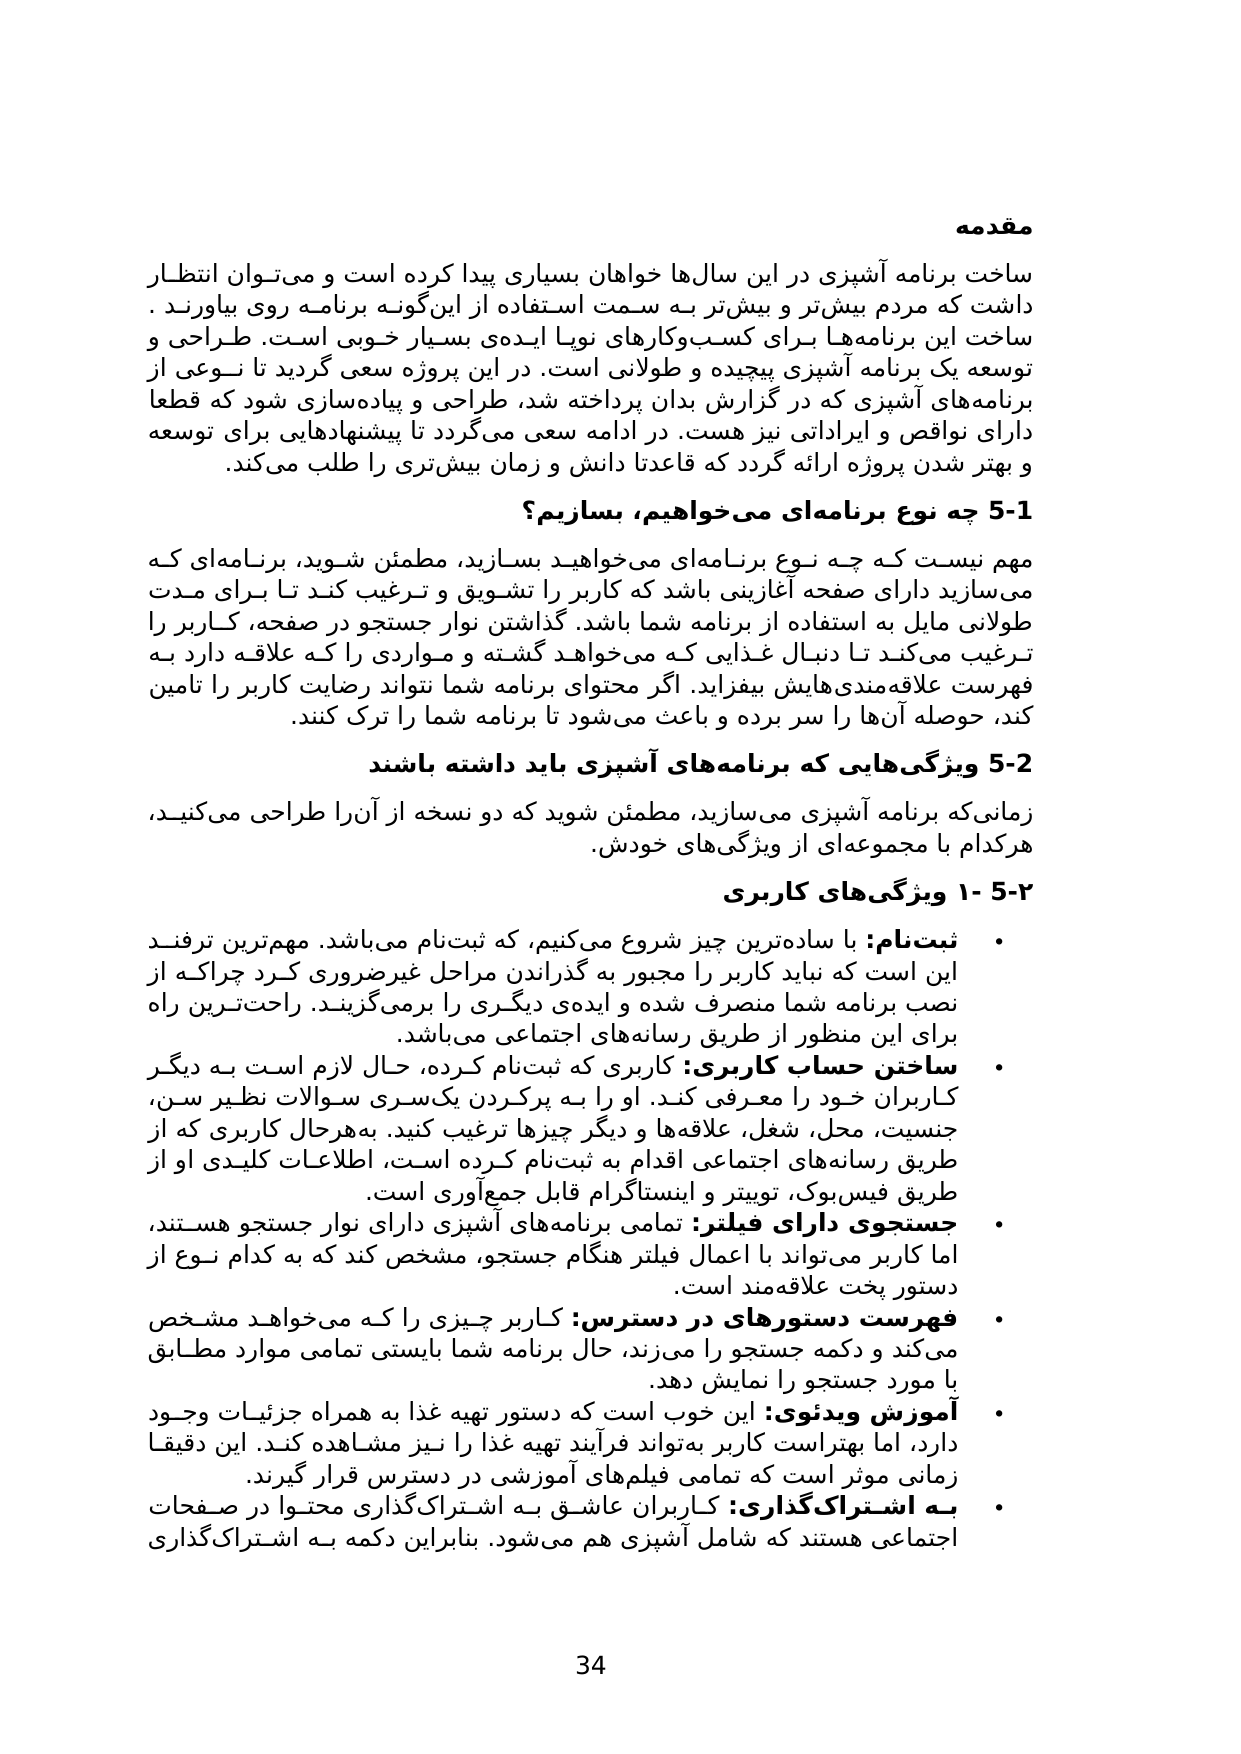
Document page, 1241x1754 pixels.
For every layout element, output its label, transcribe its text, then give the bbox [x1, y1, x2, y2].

list جستجوی دارای فیلتر: تمامی برنامه‌های آشپزی دارای نوار جستجو هستند، اما کاربر می‌تواند با اعمال فیلتر هنگام جستجو، مشخص کند که به کدام نوع از دستور پخت علاقه‌مند است. [148, 1208, 996, 1301]
list آموزش ویدئوی: این خوب است که دستور تهیه غذا به همراه جزئیات وجود دارد، اما بهتراست کاربر به‌تواند فرآیند تهیه غذا را نیز مشاهده کند. این دقیقا زمانی‌ موثر است که تمامی فیلم‌های آموزشی در دسترس قرار گیرند. [148, 1397, 996, 1489]
text ساخت برنامه آشپزی در این سال‌ها خواهان بسیاری پیدا کرده است و می‌توان انتظار داشت که مردم بیش‌تر و بیش‌تر به سمت استفاده از این‌گونه برنامه روی بیاورند . ساخت این برنامه‌ها برای کسب‌وکار‌های نوپا ایده‌ی بسیار خوبی است. طراحی و توسعه یک برنامه آشپزی پیچیده و طولانی است. در این پروژه سعی گردید تا نوعی از برنامه‌های آشپزی که در گزارش بدان پرداخته شد، طراحی و پیاده‌سازی شود که قطعا دارای نواقص و ایراداتی نیز هست. در ادامه سعی می‌گردد تا پیشنهاد‌هایی برای توسعه و بهتر شدن پروژه ارائه گردد که قاعدتا دانش و زمان بیش‌تری را طلب می‌کند. [148, 259, 1033, 477]
list ثبت‌نام: با ساده‌ترین چیز شروع می‌کنیم، که ثبت‌نام می‌باشد. مهم‌ترین ترفند این است که نباید کاربر را مجبور به گذراندن مراحل غیرضروری کرد چرا‌که از نصب برنامه شما منصرف شده و ایده‌ی دیگری را برمی‌گزیند. راحت‌ترین راه برای این منظور از طریق رسانه‌های اجتماعی می‌باشد. [148, 925, 996, 1049]
text 5-۲ -۱ ویژگی‌های کاربری [148, 877, 1033, 906]
text 5-1 چه نوع برنامه‌ای می‌خواهیم، بسازیم؟ [148, 496, 1033, 525]
text 5-2 ویژگی‌هایی که برنامه‌های آشپزی باید داشته باشند [148, 749, 1033, 779]
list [148, 1492, 996, 1552]
text مقدمه [148, 211, 1033, 240]
list ساختن حساب کاربری: کاربری که ثبت‌نام کرده، حال لازم است به دیگر کاربران خود را معرفی کند. او را به پر‌کردن یک‌سری سوالات نظیر سن، جنسیت، محل، شغل، علاقه‌ها و دیگر چیزها ترغیب کنید. به‌هرحال کاربری که از طریق رسانه‌های اجتماعی اقدام به ثبت‌نام کرده است، اطلاعات کلیدی او از طریق فیس‌بوک، توییتر و اینستاگرام قابل جمع‌آوری است. [148, 1051, 996, 1206]
text مهم نیست که چه نوع برنامه‌ای می‌خواهید بسازید، مطمئن شوید، برنامه‌ای که می‌سازید دارای صفحه آغازینی باشد که کاربر را تشویق و ترغیب کند تا برای مدت طولانی مایل به استفاده از برنامه شما باشد. گذاشتن نوار جستجو در صفحه، کاربر را ترغیب می‌کند تا دنبال غذایی که می‌خواهد گشته و مواردی را که علاقه دارد به فهرست علاقه‌مندی‌هایش بیفزاید. اگر محتوای برنامه شما نتواند رضایت کاربر را تامین کند، حوصله آن‌ها را سر برده و باعث می‌شود تا برنامه شما را ترک کنند. [148, 544, 1033, 731]
list فهرست دستورهای در دسترس: کاربر چیزی را که می‌خواهد مشخص می‌کند و دکمه جستجو را می‌زند، حال برنامه شما بایستی تمامی موارد مطابق با مورد جستجو را نمایش دهد. [148, 1303, 996, 1395]
text زمانی‌که برنامه آشپزی می‌سازید، مطمئن شوید که دو نسخه از آن‌را طراحی می‌کنید، هر‌کدام با مجموعه‌ای از ویژگی‌های خودش. [148, 798, 1033, 858]
